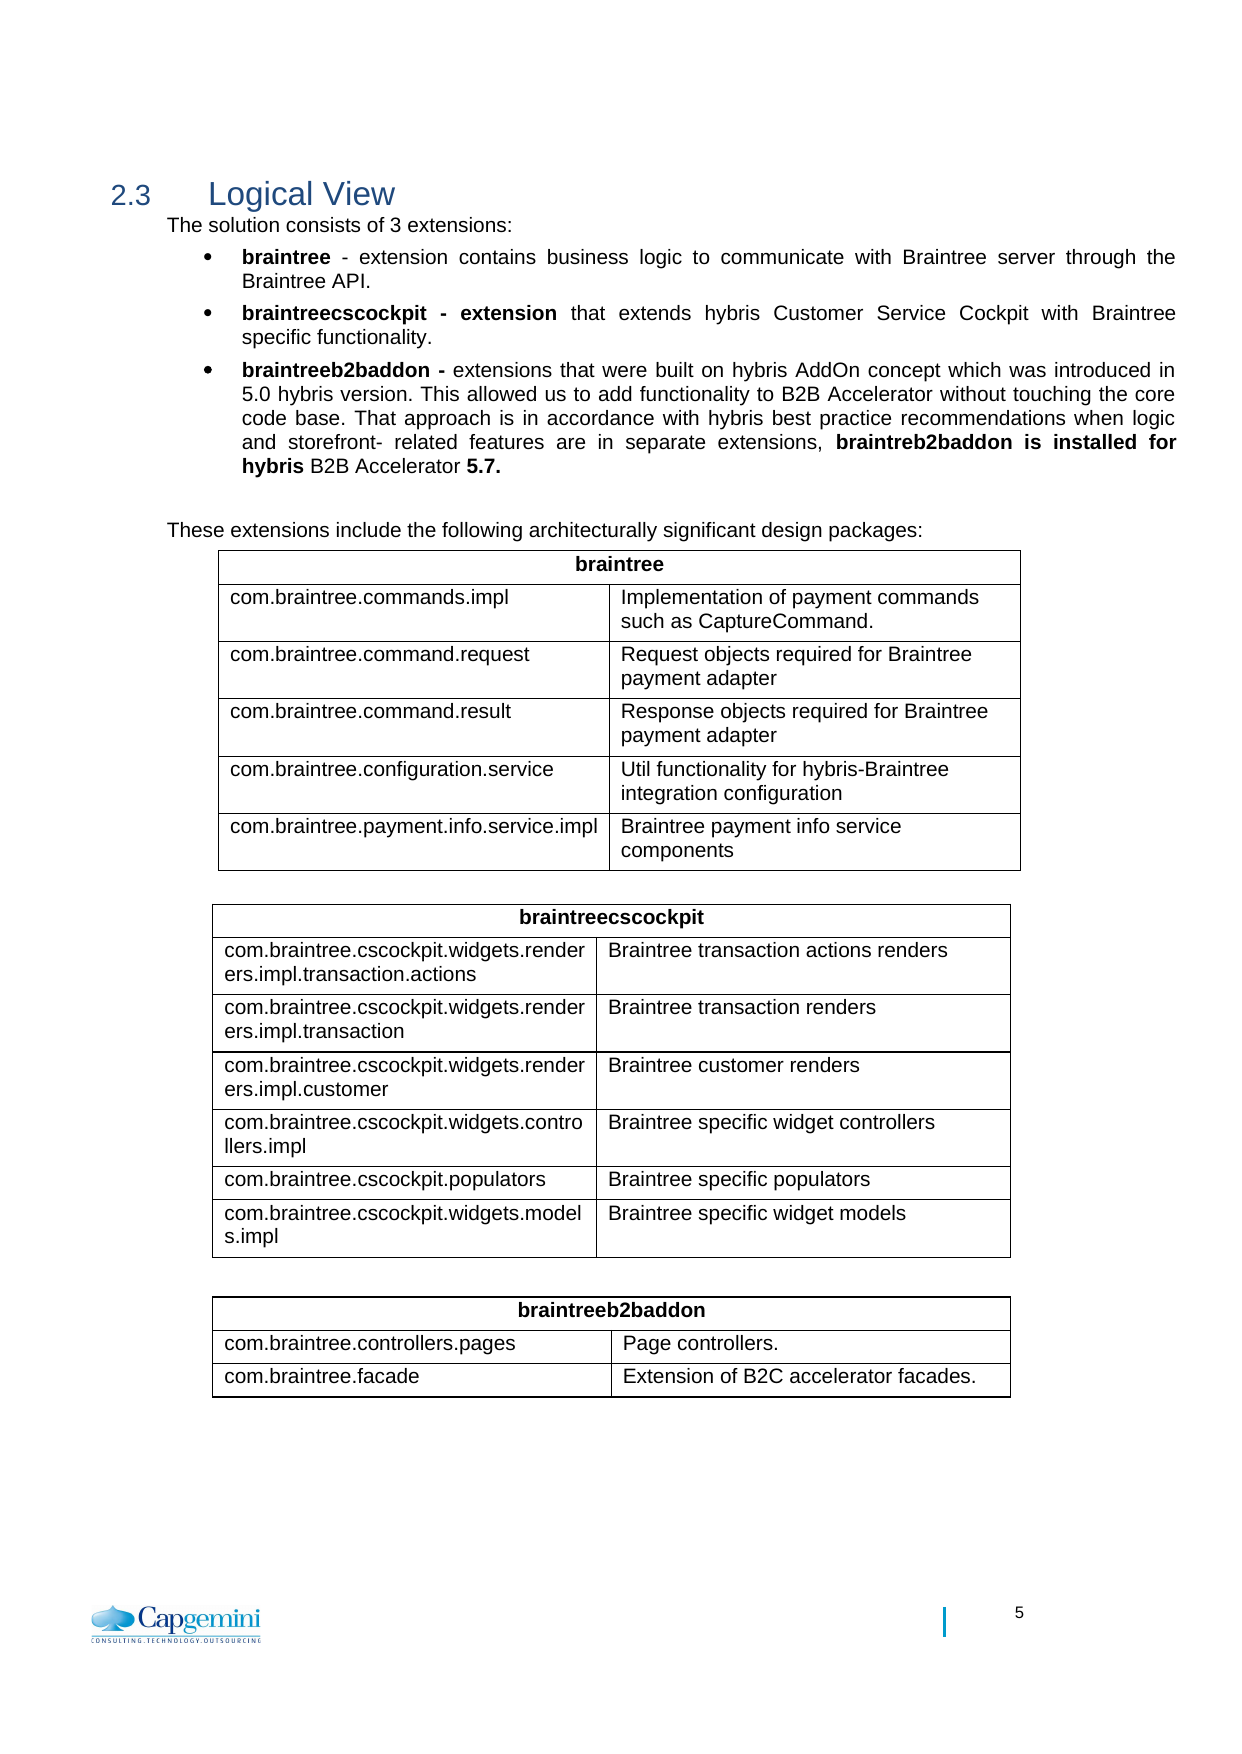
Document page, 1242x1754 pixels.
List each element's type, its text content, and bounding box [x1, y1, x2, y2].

table_cell com.braintree.cscockpit.widgets.renderers.impl.transaction [213, 995, 596, 1051]
table_header braintree [219, 551, 1020, 584]
table_cell com.braintree.commands.impl [219, 585, 609, 641]
table_cell Page controllers. [612, 1331, 1010, 1363]
table_cell Braintree transaction actions renders [597, 938, 1010, 994]
table_cell Braintree specific widget models [597, 1200, 1010, 1257]
table_cell Braintree payment info service components [610, 814, 1020, 870]
subtitle braintreeb2baddon - extensions that were built on hybris AddOn concept which was introduced in 5.0 hybris version. This allowed us to add functionality to B2B Accelerator without touching the core code base. That approach is in accordance with hybris best practice recommendations when logic and storefront- related features are in separate extensions, braintreb2baddon is installed for hybris B2B Accelerator 5.7. [204, 357, 1177, 477]
table_cell com.braintree.controllers.pages [213, 1331, 611, 1363]
table_cell Response objects required for Braintree payment adapter [610, 699, 1020, 756]
table_cell com.braintree.command.request [219, 642, 609, 698]
subtitle braintree - extension contains business logic to communicate with Braintree server through the Braintree API. [204, 245, 1177, 293]
table_header braintreecscockpit [213, 905, 1010, 937]
subtitle These extensions include the following architecturally significant design packages: [167, 518, 1177, 542]
table_cell com.braintree.cscockpit.widgets.renderers.impl.transaction.actions [213, 938, 596, 994]
table_cell com.braintree.cscockpit.populators [213, 1167, 596, 1199]
table_cell Request objects required for Braintree payment adapter [610, 642, 1020, 698]
table_header braintreeb2baddon [213, 1298, 1010, 1330]
table_cell com.braintree.payment.info.service.impl [219, 814, 609, 870]
table_cell Braintree specific widget controllers [597, 1110, 1010, 1166]
table_cell com.braintree.command.result [219, 699, 609, 756]
table_cell com.braintree.cscockpit.widgets.renderers.impl.customer [213, 1053, 596, 1109]
table_cell com.braintree.cscockpit.widgets.models.impl [213, 1200, 596, 1257]
table_cell Braintree customer renders [597, 1053, 1010, 1109]
subtitle braintreecscockpit - extension that extends hybris Customer Service Cockpit with Braintree specific functionality. [204, 301, 1177, 349]
table_cell Implementation of payment commands such as CaptureCommand. [610, 585, 1020, 641]
subtitle The solution consists of 3 extensions: [167, 212, 1177, 236]
table_cell com.braintree.facade [213, 1364, 611, 1396]
table_cell Braintree transaction renders [597, 995, 1010, 1051]
picture [91, 1605, 261, 1643]
table_cell Util functionality for hybris-Braintree integration configuration [610, 757, 1020, 813]
table_cell Extension of B2C accelerator facades. [612, 1364, 1010, 1396]
subtitle Logical View [110, 174, 1177, 212]
table_cell com.braintree.cscockpit.widgets.controllers.impl [213, 1110, 596, 1166]
table_cell com.braintree.configuration.service [219, 757, 609, 813]
table_cell Braintree specific populators [597, 1167, 1010, 1199]
